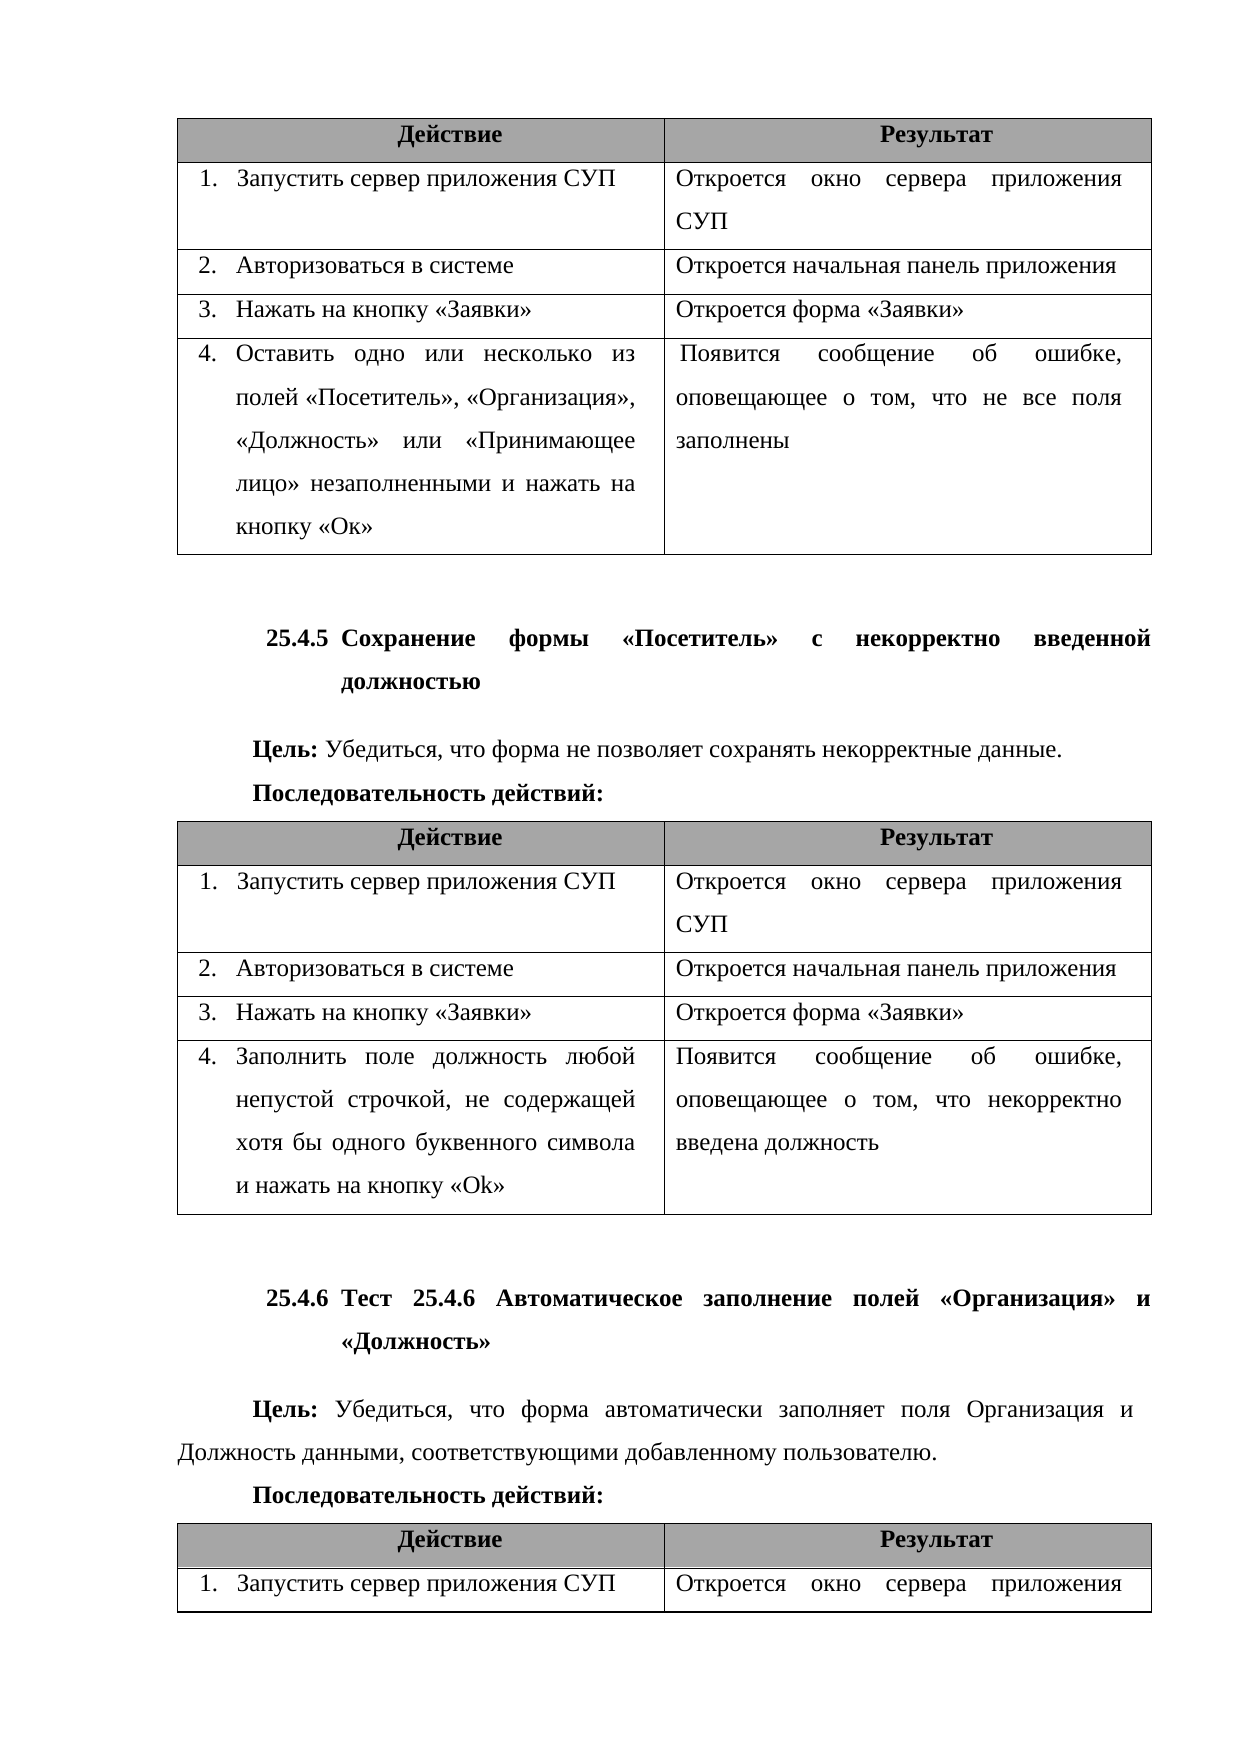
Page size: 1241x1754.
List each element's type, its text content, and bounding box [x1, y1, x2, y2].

table_cell Откроется начальная панель приложения [665, 953, 1151, 996]
table_cell Откроется окно сервера приложения СУП [665, 866, 1151, 952]
table_cell Откроется форма «Заявки» [665, 295, 1151, 337]
table_header Действие [178, 1524, 664, 1567]
table_cell Оставить одно или несколько из полей «Посетитель», «Организация», «Должность» или «Принимающее лицо» незаполненными и нажать на кнопку «Ок» [178, 339, 664, 554]
table_cell Откроется форма «Заявки» [665, 997, 1151, 1040]
table_cell Авторизоваться в системе [178, 250, 664, 293]
table_header Результат [665, 822, 1151, 865]
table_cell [665, 1569, 1151, 1611]
table_cell Появится сообщение об ошибке, оповещающее о том, что не все поля заполнены [665, 339, 1151, 554]
table_cell Откроется окно сервера приложения СУП [665, 163, 1151, 249]
text Цель: Убедиться, что форма автоматически заполняет поля Организация и Должность данными, соответствующими добавленному пользователю. [177, 1394, 1134, 1466]
table_cell Авторизоваться в системе [178, 953, 664, 996]
table_header Действие [178, 822, 664, 865]
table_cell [178, 1569, 664, 1611]
table_cell Заполнить поле должность любой непустой строчкой, не содержащей хотя бы одного буквенного символа и нажать на кнопку «Ok» [178, 1041, 664, 1213]
table_header Результат [665, 1524, 1151, 1567]
text Последовательность действий: [177, 778, 1134, 806]
text Цель: Убедиться, что форма не позволяет сохранять некорректные данные. [177, 734, 1134, 763]
table_cell Нажать на кнопку «Заявки» [178, 295, 664, 337]
table_cell Запустить сервер приложения СУП [178, 163, 664, 249]
subtitle Тест 25.4.6 Автоматическое заполнение полей «Организация» и «Должность» [266, 1283, 1152, 1354]
subtitle Сохранение формы «Посетитель» с некорректно введенной должностью [266, 623, 1152, 695]
table_header Действие [178, 119, 664, 162]
table_cell Запустить сервер приложения СУП [178, 866, 664, 952]
table_cell Появится сообщение об ошибке, оповещающее о том, что некорректно введена должность [665, 1041, 1151, 1213]
table_header Результат [665, 119, 1151, 162]
table_cell Нажать на кнопку «Заявки» [178, 997, 664, 1040]
text Последовательность действий: [177, 1480, 1134, 1509]
table_cell Откроется начальная панель приложения [665, 250, 1151, 293]
